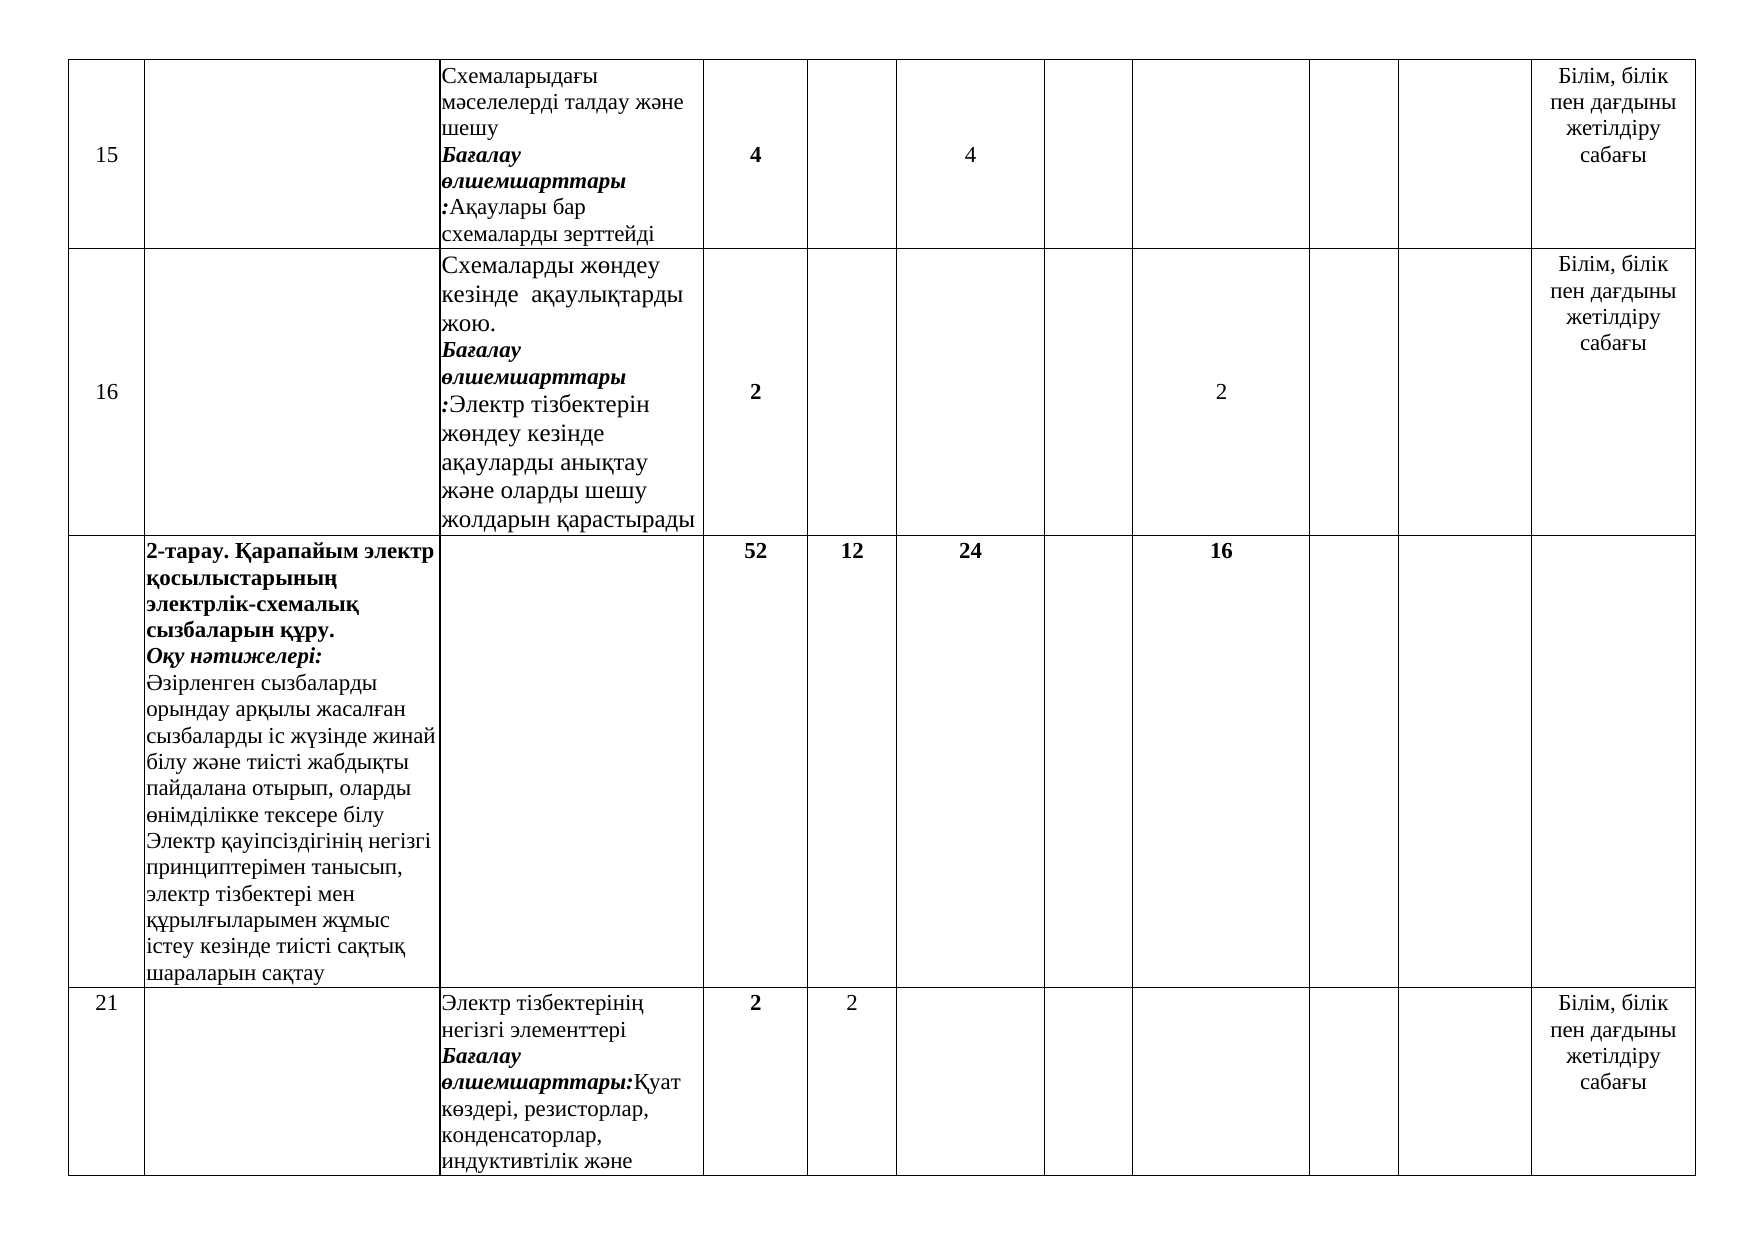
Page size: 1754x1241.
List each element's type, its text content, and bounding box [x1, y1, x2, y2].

table_cell [1399, 988, 1531, 1175]
table_cell [145, 60, 439, 248]
table_cell 2 [704, 988, 807, 1175]
table_cell 2 [808, 988, 896, 1175]
table_cell [1133, 60, 1309, 248]
table_cell 4 [897, 60, 1044, 248]
table_cell [1045, 536, 1132, 987]
table_cell [1045, 60, 1132, 248]
table_cell 21 [69, 988, 144, 1175]
table_cell [69, 536, 144, 987]
table_cell [1310, 536, 1398, 987]
table_cell [1399, 60, 1531, 248]
table_cell [1045, 988, 1132, 1175]
table_cell [1133, 988, 1309, 1175]
table_cell 2 [1133, 249, 1309, 534]
table_cell [1045, 249, 1132, 534]
table_cell 24 [897, 536, 1044, 987]
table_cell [1532, 60, 1695, 248]
table_cell 52 [704, 536, 807, 987]
table_cell 16 [1133, 536, 1309, 987]
table_cell 16 [69, 249, 144, 534]
table_cell [1399, 536, 1531, 987]
table_cell Схемаларды жөндеу кезінде ақаулықтарды жою. Бағалау өлшемшарттары:Электр тізбектерін жөндеу кезінде ақауларды анықтау және оларды шешу жолдарын қарастырады [441, 249, 703, 534]
table_cell 15 [69, 60, 144, 248]
table_cell 4 [704, 60, 807, 248]
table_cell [1532, 988, 1695, 1175]
table_cell [808, 60, 896, 248]
table_cell [145, 988, 439, 1175]
table_cell Схемаларыдағы мәселелерді талдау және шешу Бағалау өлшемшарттары:Ақаулары бар схемаларды зерттейді [441, 60, 703, 248]
table_cell [145, 249, 439, 534]
table_cell [1532, 536, 1695, 987]
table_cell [1532, 249, 1695, 534]
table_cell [441, 988, 703, 1175]
table_cell 12 [808, 536, 896, 987]
table_cell [441, 536, 703, 987]
table_cell [1399, 249, 1531, 534]
table_cell 2 [704, 249, 807, 534]
table_cell [897, 249, 1044, 534]
table_cell [808, 249, 896, 534]
table_cell [897, 988, 1044, 1175]
table_cell [1310, 988, 1398, 1175]
table_cell 2-тарау. Қарапайым электр қосылыстарының электрлік-схемалық сызбаларын құру. Оқу нәтижелері: Әзірленген сызбаларды орындау арқылы жасалған сызбаларды іс жүзінде жинай білу және тиісті жабдықты пайдалана отырып, оларды өнімділікке тексере білу Электр қауіпсіздігінің негізгі принциптерімен танысып, электр тізбектері мен құрылғыларымен жұмыс істеу кезінде тиісті сақтық шараларын сақтау [145, 536, 439, 987]
table_cell [1310, 249, 1398, 534]
table_cell [1310, 60, 1398, 248]
